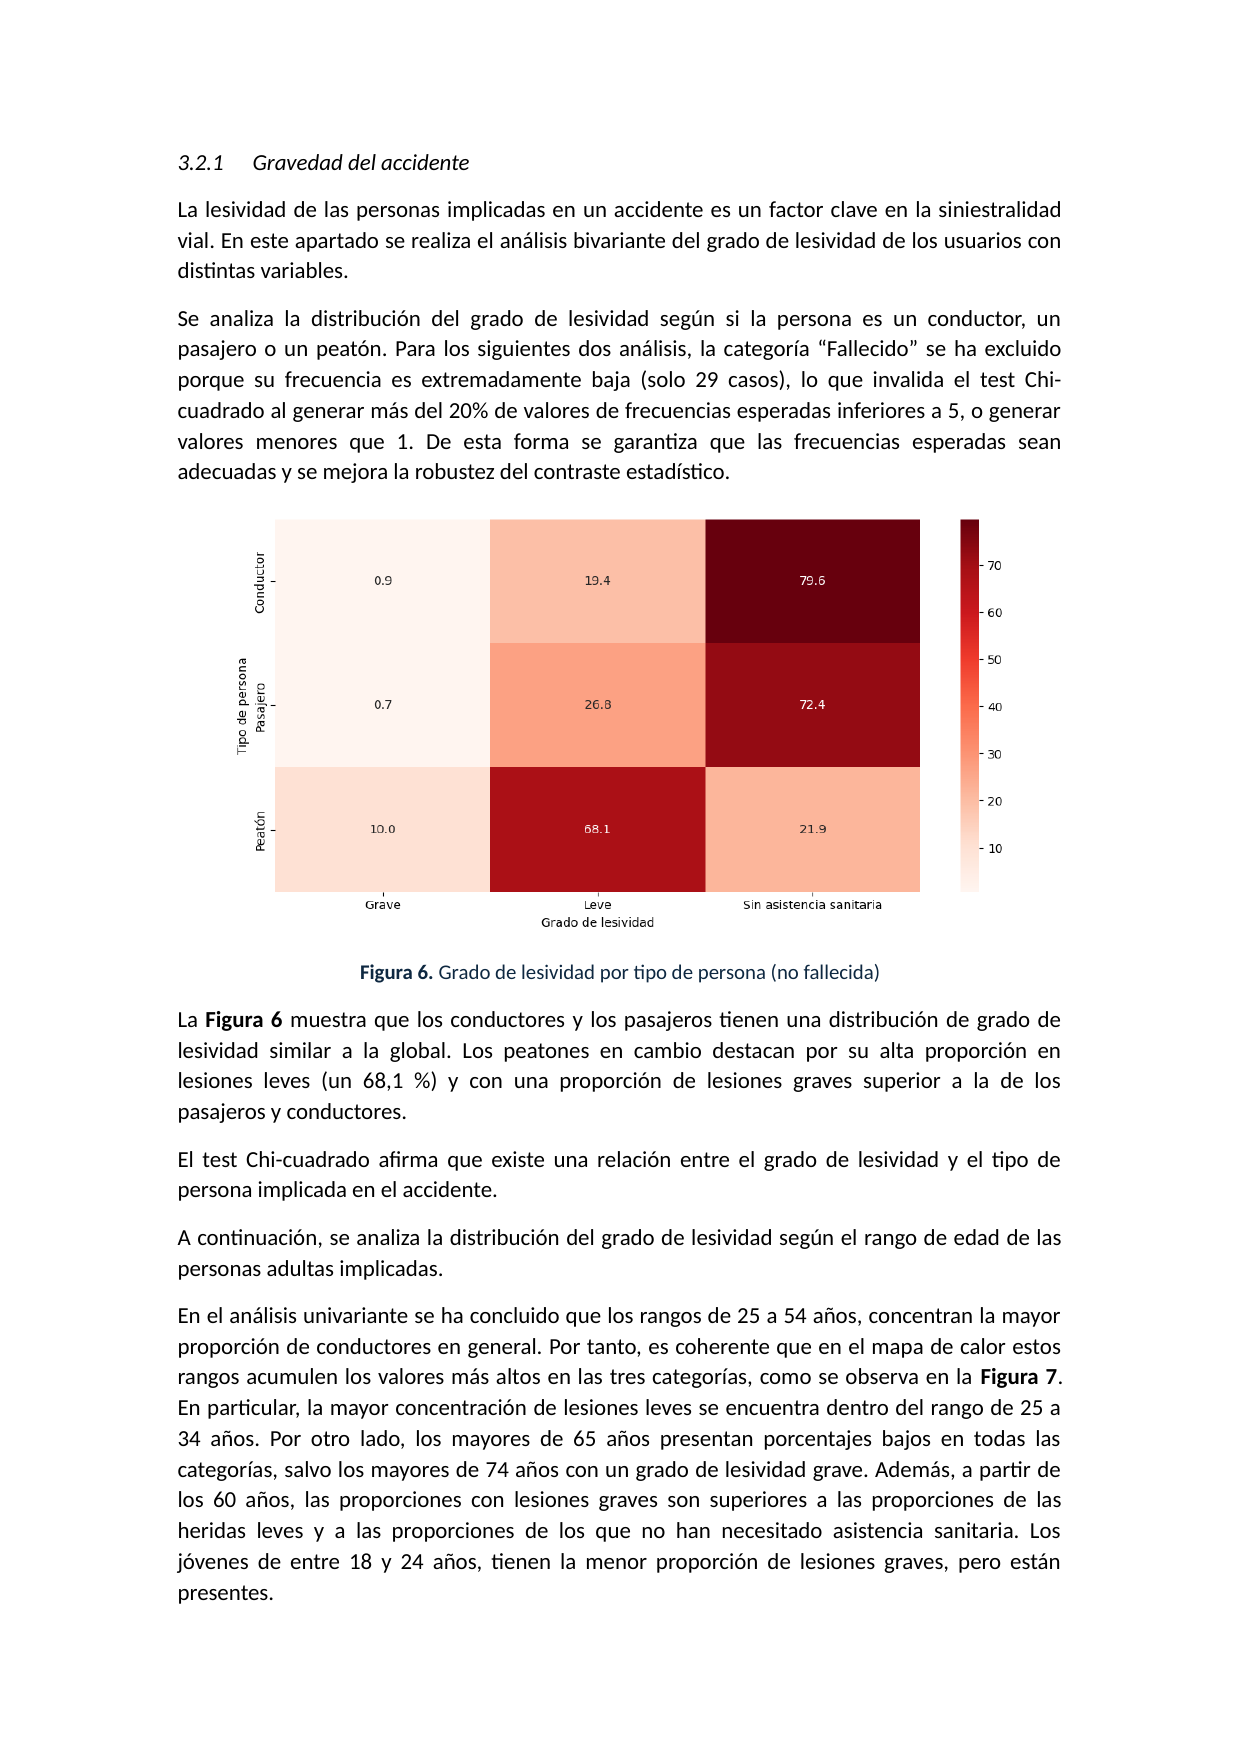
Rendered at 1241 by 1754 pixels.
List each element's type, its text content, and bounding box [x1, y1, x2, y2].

text En el análisis univariante se ha concluido que los rangos de 25 a 54 años, concentran la mayor proporción de conductores en general. Por tanto, es coherente que en el mapa de calor estos rangos acumulen los valores más altos en las tres categorías, como se observa en la Figura 7. En particular, la mayor concentración de lesiones leves se encuentra dentro del rango de 25 a 34 años. Por otro lado, los mayores de 65 años presentan porcentajes bajos en todas las categorías, salvo los mayores de 74 años con un grado de lesividad grave. Además, a partir de los 60 años, las proporciones con lesiones graves son superiores a las proporciones de las heridas leves y a las proporciones de los que no han necesitado asistencia sanitaria. Los jóvenes de entre 18 y 24 años, tienen la menor proporción de lesiones graves, pero están presentes. [177, 1301, 1063, 1606]
text La lesividad de las personas implicadas en un accidente es un factor clave en la siniestralidad vial. En este apartado se realiza el análisis bivariante del grado de lesividad de los usuarios con distintas variables. [177, 195, 1063, 284]
text A continuación, se analiza la distribución del grado de lesividad según el rango de edad de las personas adultas implicadas. [177, 1223, 1063, 1282]
text Figura 6. Grado de lesividad por tipo de persona (no fallecida) [177, 959, 1063, 984]
picture [224, 506, 1016, 940]
text Se analiza la distribución del grado de lesividad según si la persona es un conductor, un pasajero o un peatón. Para los siguientes dos análisis, la categoría “Fallecido” se ha excluido porque su frecuencia es extremadamente baja (solo 29 casos), lo que invalida el test Chi-cuadrado al generar más del 20% de valores de frecuencias esperadas inferiores a 5, o generar valores menores que 1. De esta forma se garantiza que las frecuencias esperadas sean adecuadas y se mejora la robustez del contraste estadístico. [177, 304, 1063, 486]
subtitle Gravedad del accidente [177, 148, 1063, 176]
text La Figura 6 muestra que los conductores y los pasajeros tienen una distribución de grado de lesividad similar a la global. Los peatones en cambio destacan por su alta proporción en lesiones leves (un 68,1 %) y con una proporción de lesiones graves superior a la de los pasajeros y conductores. [177, 1005, 1063, 1125]
text El test Chi-cuadrado afirma que existe una relación entre el grado de lesividad y el tipo de persona implicada en el accidente. [177, 1145, 1063, 1203]
